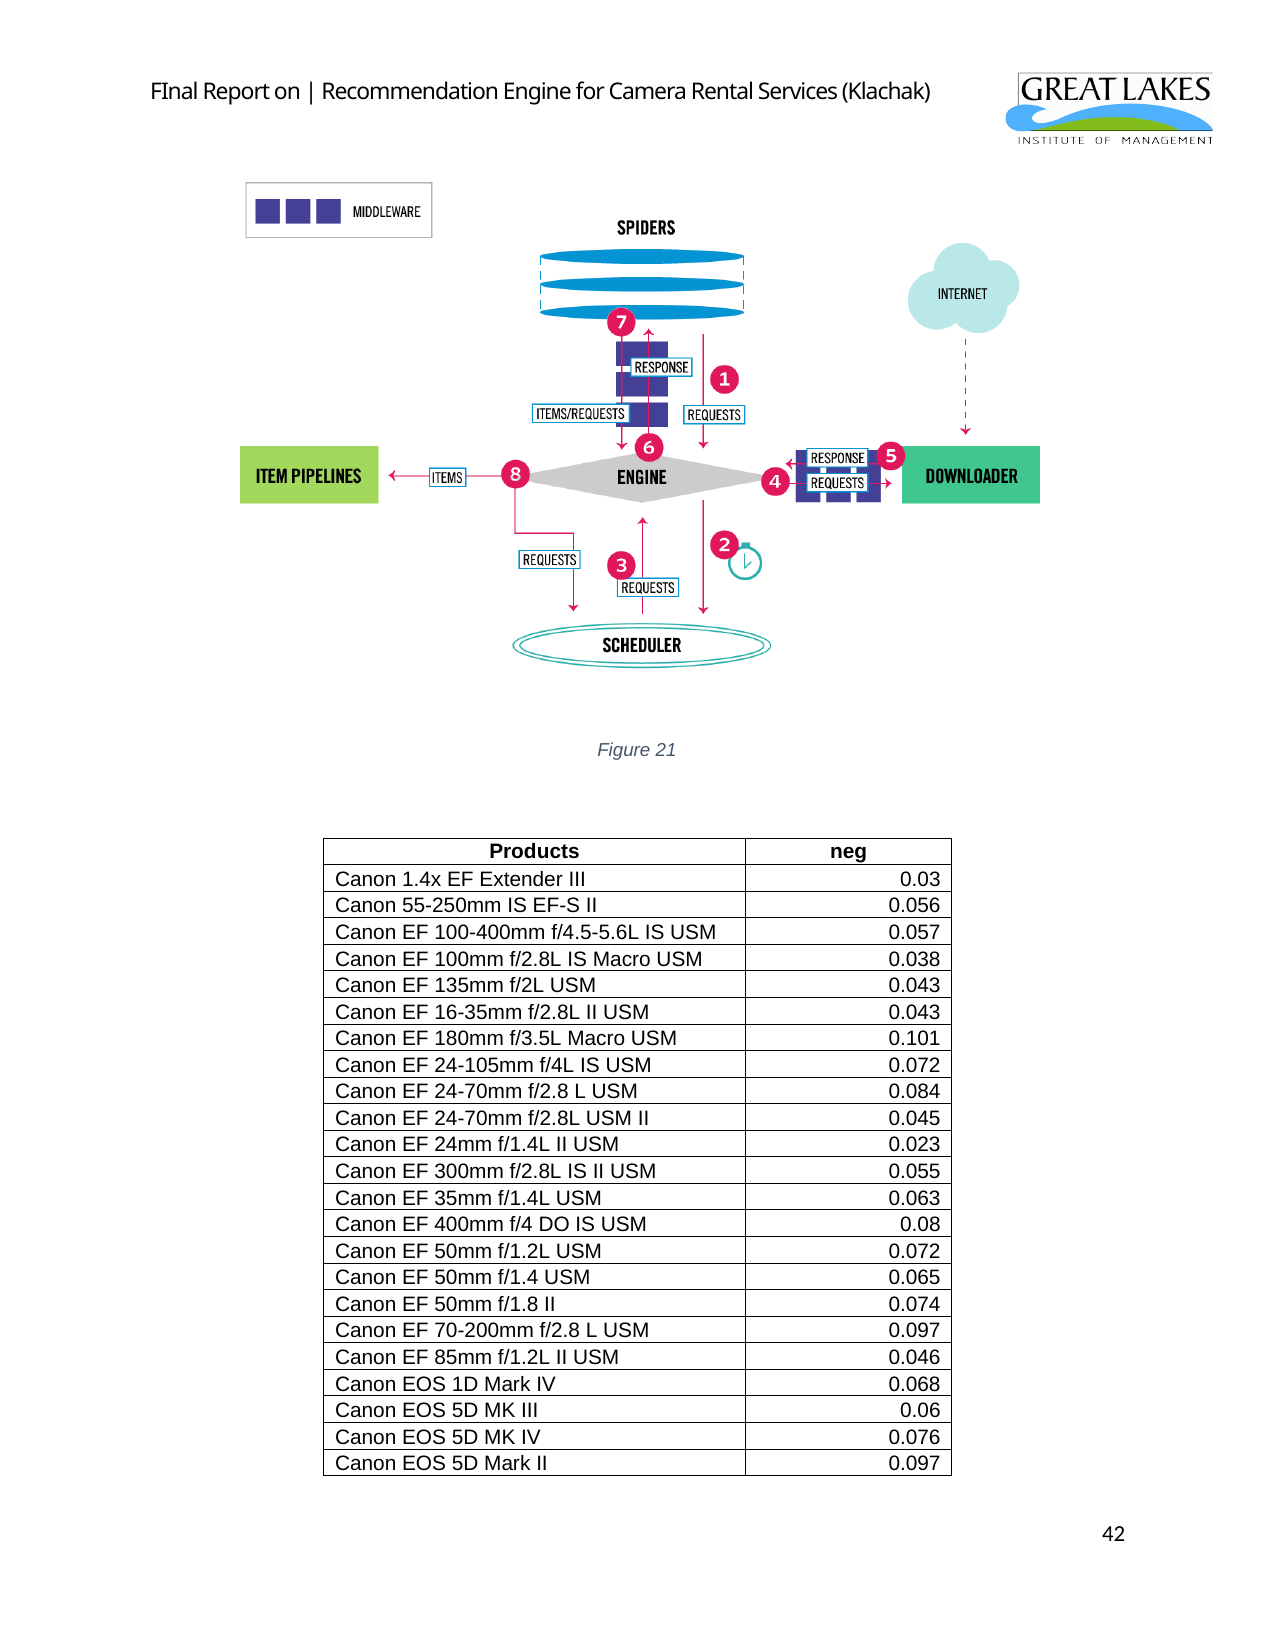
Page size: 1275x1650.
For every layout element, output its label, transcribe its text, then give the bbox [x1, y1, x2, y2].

table_cell 0.097 [746, 1317, 951, 1342]
table_cell Canon EF 50mm f/1.4 USM [324, 1264, 745, 1289]
table_cell 0.023 [746, 1131, 951, 1156]
table_cell Canon 55-250mm IS EF-S II [324, 892, 745, 917]
table_cell 0.055 [746, 1157, 951, 1183]
table_cell Canon EF 180mm f/3.5L Macro USM [324, 1025, 745, 1050]
text Figure 21 [150, 739, 1125, 761]
table_cell 0.074 [746, 1290, 951, 1316]
picture [1003, 72, 1213, 145]
table_cell 0.068 [746, 1370, 951, 1395]
table_cell Canon EF 400mm f/4 DO IS USM [324, 1210, 745, 1236]
picture [213, 150, 1063, 721]
table_cell Canon EF 24-70mm f/2.8L USM II [324, 1104, 745, 1130]
table_cell 0.03 [746, 865, 951, 891]
table_header Products [324, 839, 745, 864]
table_cell Canon EF 24mm f/1.4L II USM [324, 1131, 745, 1156]
table_cell Canon EF 100-400mm f/4.5-5.6L IS USM [324, 918, 745, 944]
table_cell Canon EF 35mm f/1.4L USM [324, 1184, 745, 1209]
table_cell 0.038 [746, 945, 951, 970]
table_cell 0.056 [746, 892, 951, 917]
table_cell 0.08 [746, 1210, 951, 1236]
table_cell 0.072 [746, 1051, 951, 1077]
table_cell 0.072 [746, 1237, 951, 1262]
table_cell Canon EF 300mm f/2.8L IS II USM [324, 1157, 745, 1183]
table_cell 0.06 [746, 1396, 951, 1422]
table_cell 0.046 [746, 1343, 951, 1369]
table_cell 0.063 [746, 1184, 951, 1209]
table_cell Canon EF 24-105mm f/4L IS USM [324, 1051, 745, 1077]
table_cell 0.076 [746, 1423, 951, 1448]
table_cell Canon EOS 5D MK IV [324, 1423, 745, 1448]
table_cell 0.097 [746, 1450, 951, 1475]
table_cell Canon EF 50mm f/1.8 II [324, 1290, 745, 1316]
table_cell Canon EOS 1D Mark IV [324, 1370, 745, 1395]
table_cell Canon EOS 5D Mark II [324, 1450, 745, 1475]
table_cell 0.084 [746, 1078, 951, 1103]
table_cell Canon EF 85mm f/1.2L II USM [324, 1343, 745, 1369]
table_cell Canon EF 24-70mm f/2.8 L USM [324, 1078, 745, 1103]
table_cell 0.043 [746, 971, 951, 997]
table_cell Canon EF 50mm f/1.2L USM [324, 1237, 745, 1262]
table_cell Canon EF 100mm f/2.8L IS Macro USM [324, 945, 745, 970]
table_cell 0.045 [746, 1104, 951, 1130]
table_cell Canon EF 16-35mm f/2.8L II USM [324, 998, 745, 1023]
table_cell Canon 1.4x EF Extender III [324, 865, 745, 891]
table_header neg [746, 839, 951, 864]
table_cell Canon EF 70-200mm f/2.8 L USM [324, 1317, 745, 1342]
table_cell 0.101 [746, 1025, 951, 1050]
table_cell 0.043 [746, 998, 951, 1023]
table_cell 0.057 [746, 918, 951, 944]
table_cell Canon EOS 5D MK III [324, 1396, 745, 1422]
table_cell Canon EF 135mm f/2L USM [324, 971, 745, 997]
table_cell 0.065 [746, 1264, 951, 1289]
